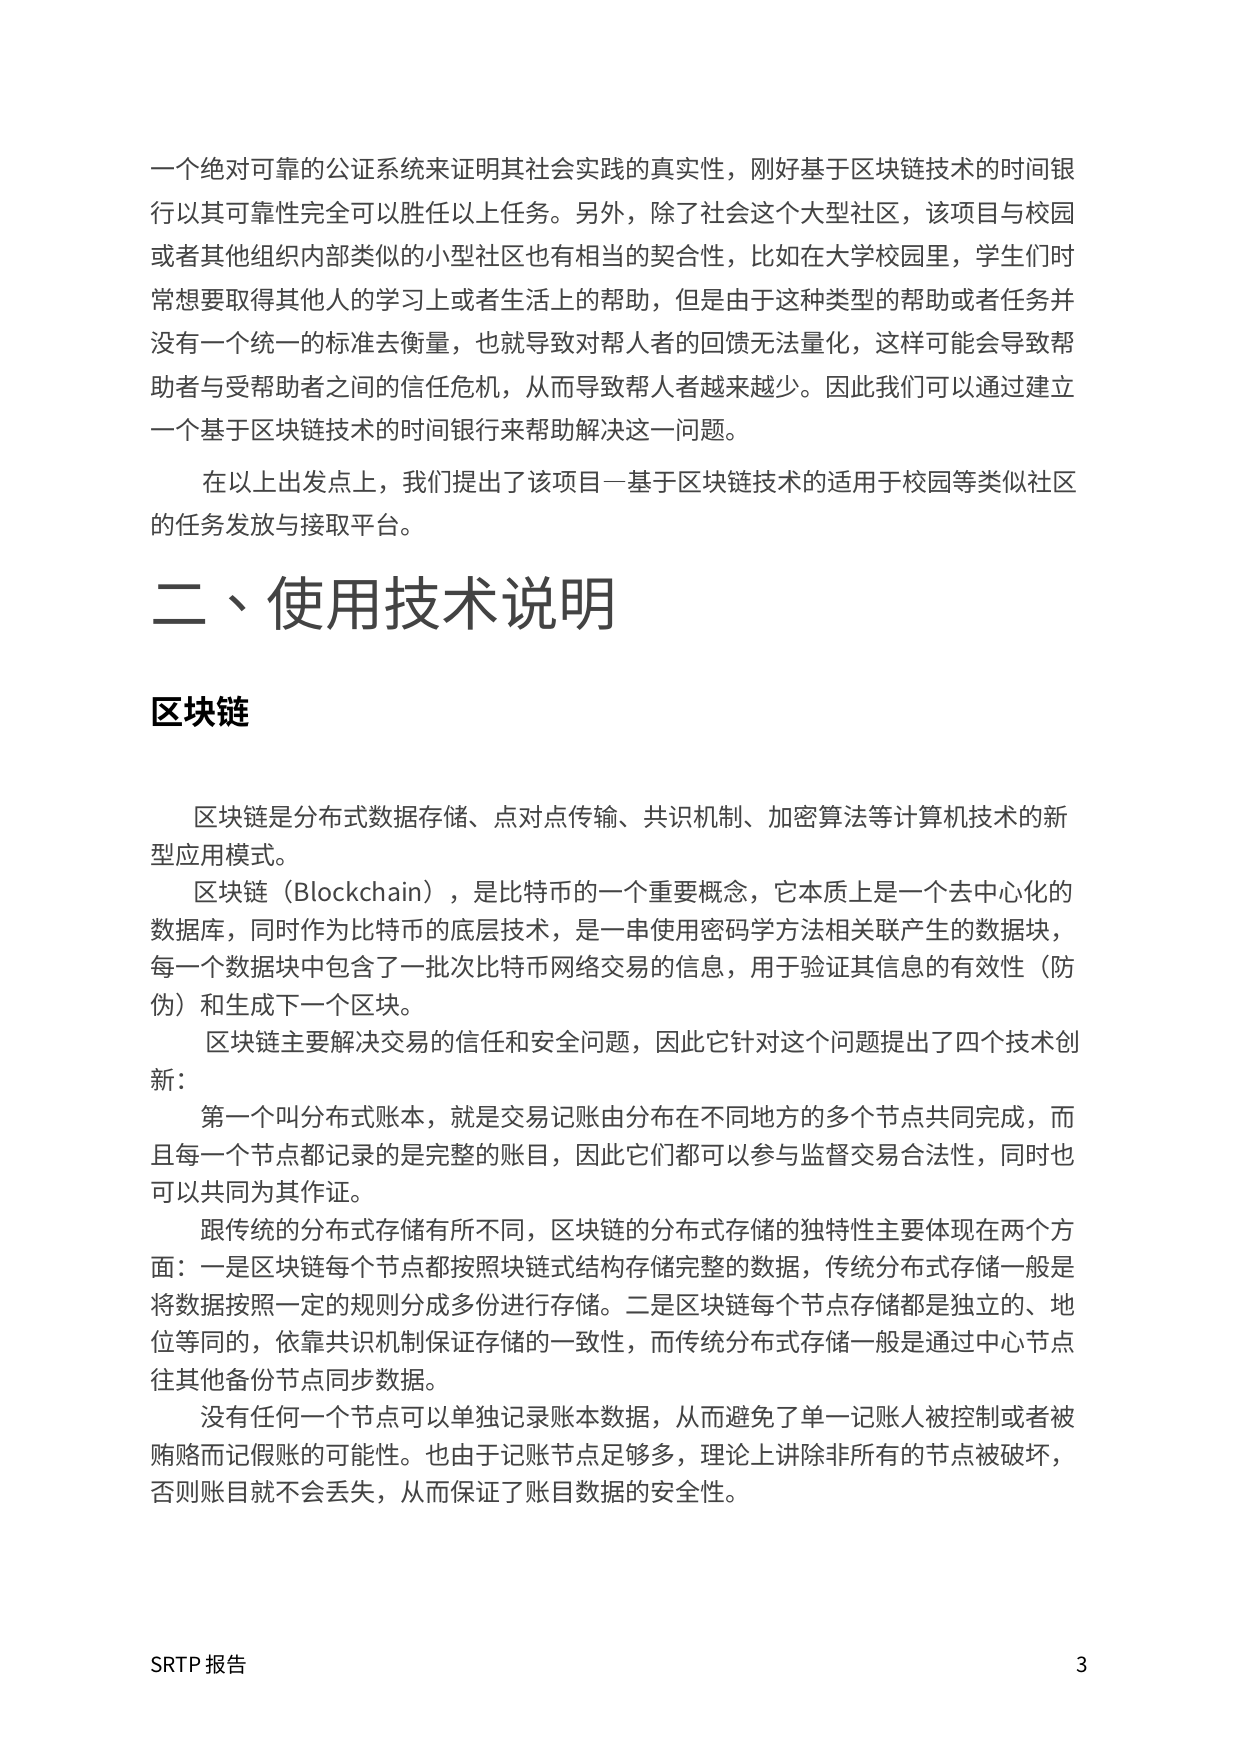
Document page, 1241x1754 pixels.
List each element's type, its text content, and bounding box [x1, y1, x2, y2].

text 区块链主要解决交易的信任和安全问题，因此它针对这个问题提出了四个技术创新： [150, 1021, 1090, 1096]
text 区块链（Blockchain），是比特币的一个重要概念，它本质上是一个去中心化的数据库，同时作为比特币的底层技术，是一串使用密码学方法相关联产生的数据块，每一个数据块中包含了一批次比特币网络交易的信息，用于验证其信息的有效性（防伪）和生成下一个区块。 [150, 871, 1090, 1021]
text 跟传统的分布式存储有所不同，区块链的分布式存储的独特性主要体现在两个方面：一是区块链每个节点都按照块链式结构存储完整的数据，传统分布式存储一般是将数据按照一定的规则分成多份进行存储。二是区块链每个节点存储都是独立的、地位等同的，依靠共识机制保证存储的一致性，而传统分布式存储一般是通过中心节点往其他备份节点同步数据。 [150, 1209, 1090, 1396]
text 没有任何一个节点可以单独记录账本数据，从而避免了单一记账人被控制或者被贿赂而记假账的可能性。也由于记账节点足够多，理论上讲除非所有的节点被破坏，否则账目就不会丢失，从而保证了账目数据的安全性。 [150, 1396, 1090, 1509]
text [150, 150, 1090, 447]
text 在以上出发点上，我们提出了该项目—基于区块链技术的适用于校园等类似社区的任务发放与接取平台。 [150, 462, 1090, 542]
subtitle 区块链 [150, 686, 1090, 734]
text 区块链是分布式数据存储、点对点传输、共识机制、加密算法等计算机技术的新型应用模式。 [150, 796, 1090, 871]
text 二、使用技术说明 [150, 558, 1090, 642]
text 第一个叫分布式账本，就是交易记账由分布在不同地方的多个节点共同完成，而且每一个节点都记录的是完整的账目，因此它们都可以参与监督交易合法性，同时也可以共同为其作证。 [150, 1096, 1090, 1209]
